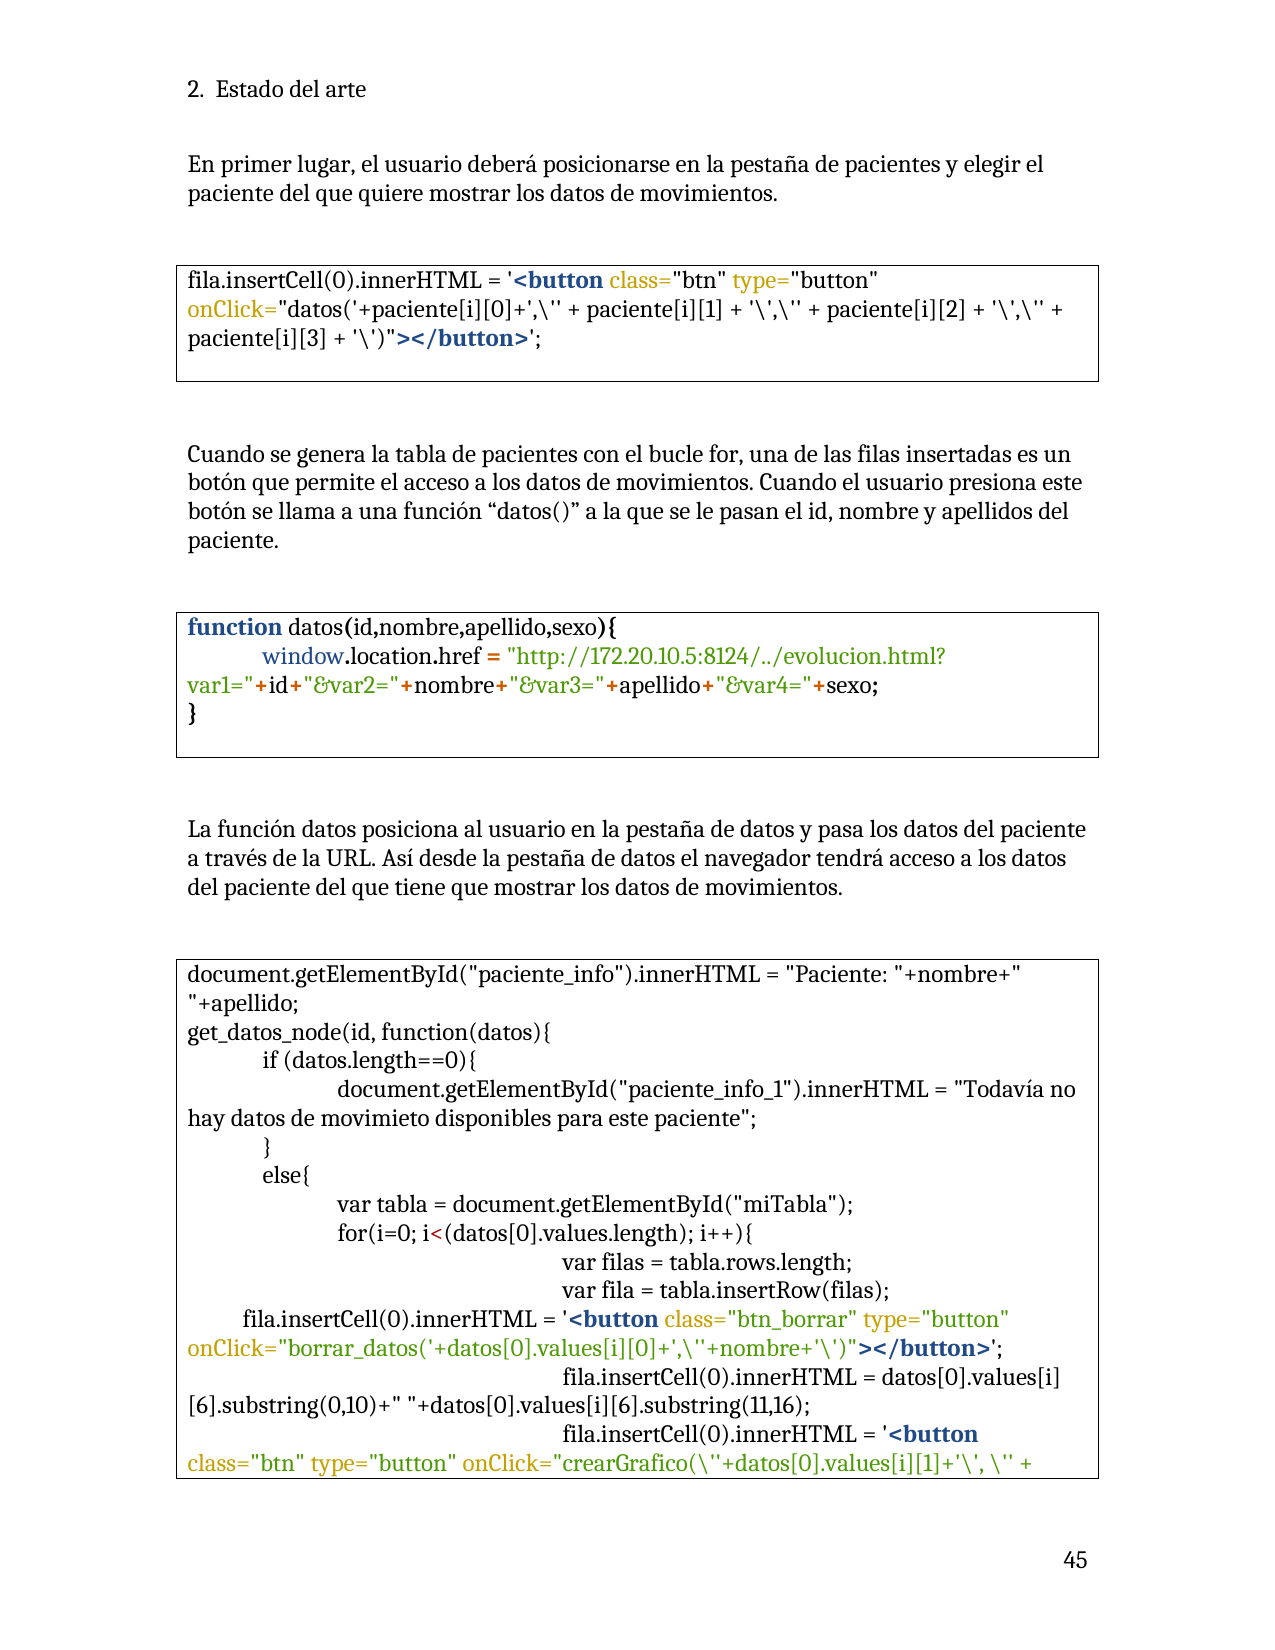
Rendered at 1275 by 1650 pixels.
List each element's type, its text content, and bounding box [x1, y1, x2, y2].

text La función datos posiciona al usuario en la pestaña de datos y pasa los datos del paciente a través de la URL. Así desde la pestaña de datos el navegador tendrá acceso a los datos del paciente del que tiene que mostrar los datos de movimientos. [187, 815, 1087, 902]
text , el usuario deberá posicionarse en la pestaña de pacientes y elegir el paciente del que quiere mostrar los datos de movimientos. [187, 150, 1087, 207]
table_header [177, 960, 1098, 1478]
table_header [177, 266, 1098, 381]
table_header [177, 613, 1098, 757]
text Cuando se genera la tabla de pacientes con el bucle for, una de las filas insertadas es un botón que permite el acceso a los datos de movimientos. Cuando el usuario presiona este botón se llama a una función “datos()” a la que se le pasan el id, nombre y apellidos del paciente. [187, 439, 1087, 554]
